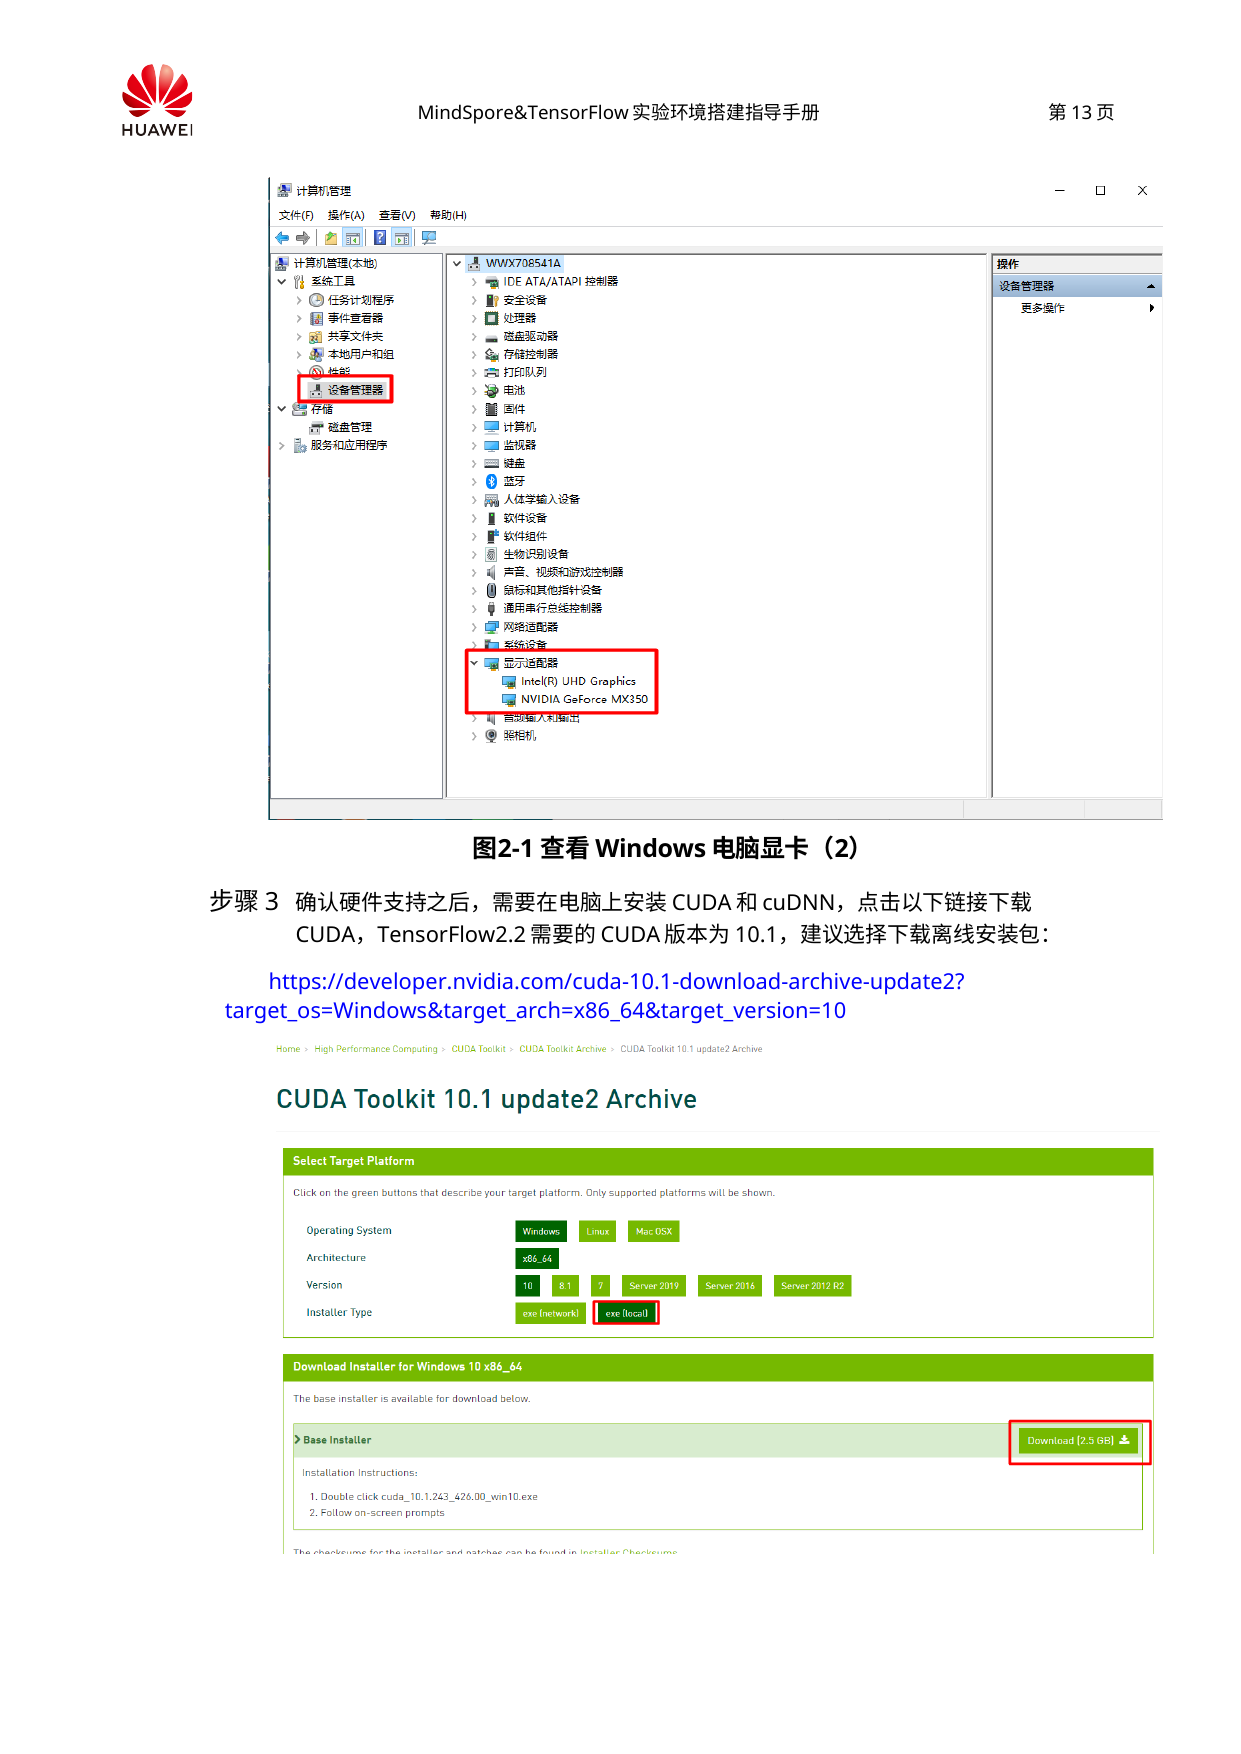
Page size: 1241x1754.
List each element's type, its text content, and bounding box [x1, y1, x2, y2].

picture [268, 177, 1163, 820]
picture [268, 1033, 1163, 1554]
text https://developer.nvidia.com/cuda-10.1-download-archive-update2?target_os=Windows&target_arch=x86_64&target_version=10 [224, 966, 1122, 1025]
text 查看Windows电脑显卡（2） [224, 828, 1122, 864]
text 确认硬件支持之后，需要在电脑上安装CUDA和cuDNN，点击以下链接下载CUDA，TensorFlow2.2需要的CUDA版本为10.1，建议选择下载离线安装包： [279, 881, 1122, 949]
picture [122, 64, 193, 136]
